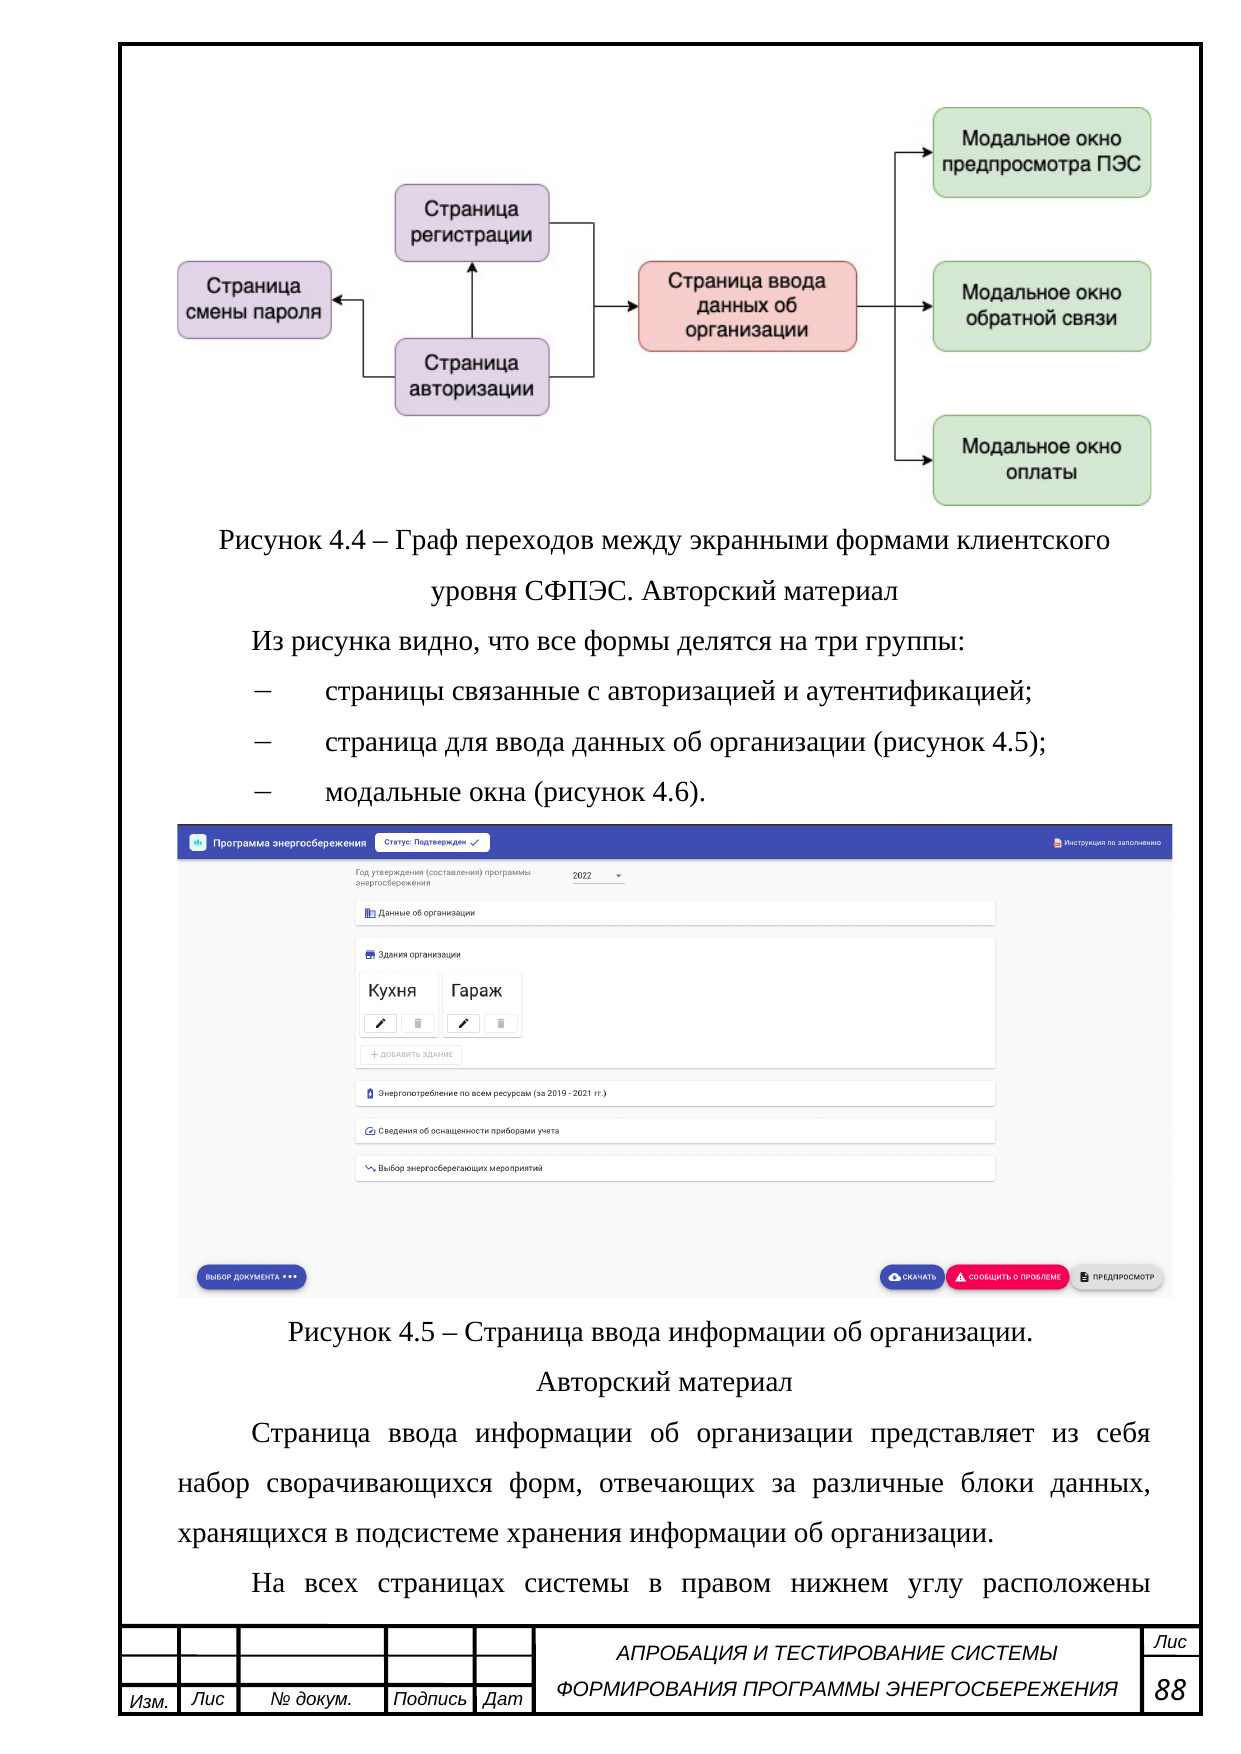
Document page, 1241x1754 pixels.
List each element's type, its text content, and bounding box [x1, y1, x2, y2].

picture [177, 107, 1152, 506]
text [177, 1566, 1152, 1599]
list модальные окна (рисунок 4.6). [177, 774, 1152, 808]
list страница для ввода данных об организации (рисунок 4.5); [177, 724, 1152, 757]
text Рисунок 4.4 – Граф переходов между экранными формами клиентского уровня СФПЭС. Авторский материал [177, 522, 1152, 606]
text Страница ввода информации об организации представляет из себя набор сворачивающихся форм, отвечающих за различные блоки данных, хранящихся в подсистеме хранения информации об организации. [177, 1415, 1152, 1549]
text Рисунок 4.5 – Страница ввода информации об организации. Авторский материал [177, 1314, 1152, 1398]
list страницы связанные с авторизацией и аутентификацией; [177, 673, 1152, 707]
picture [177, 824, 1173, 1298]
text Из рисунка видно, что все формы делятся на три группы: [177, 623, 1152, 657]
